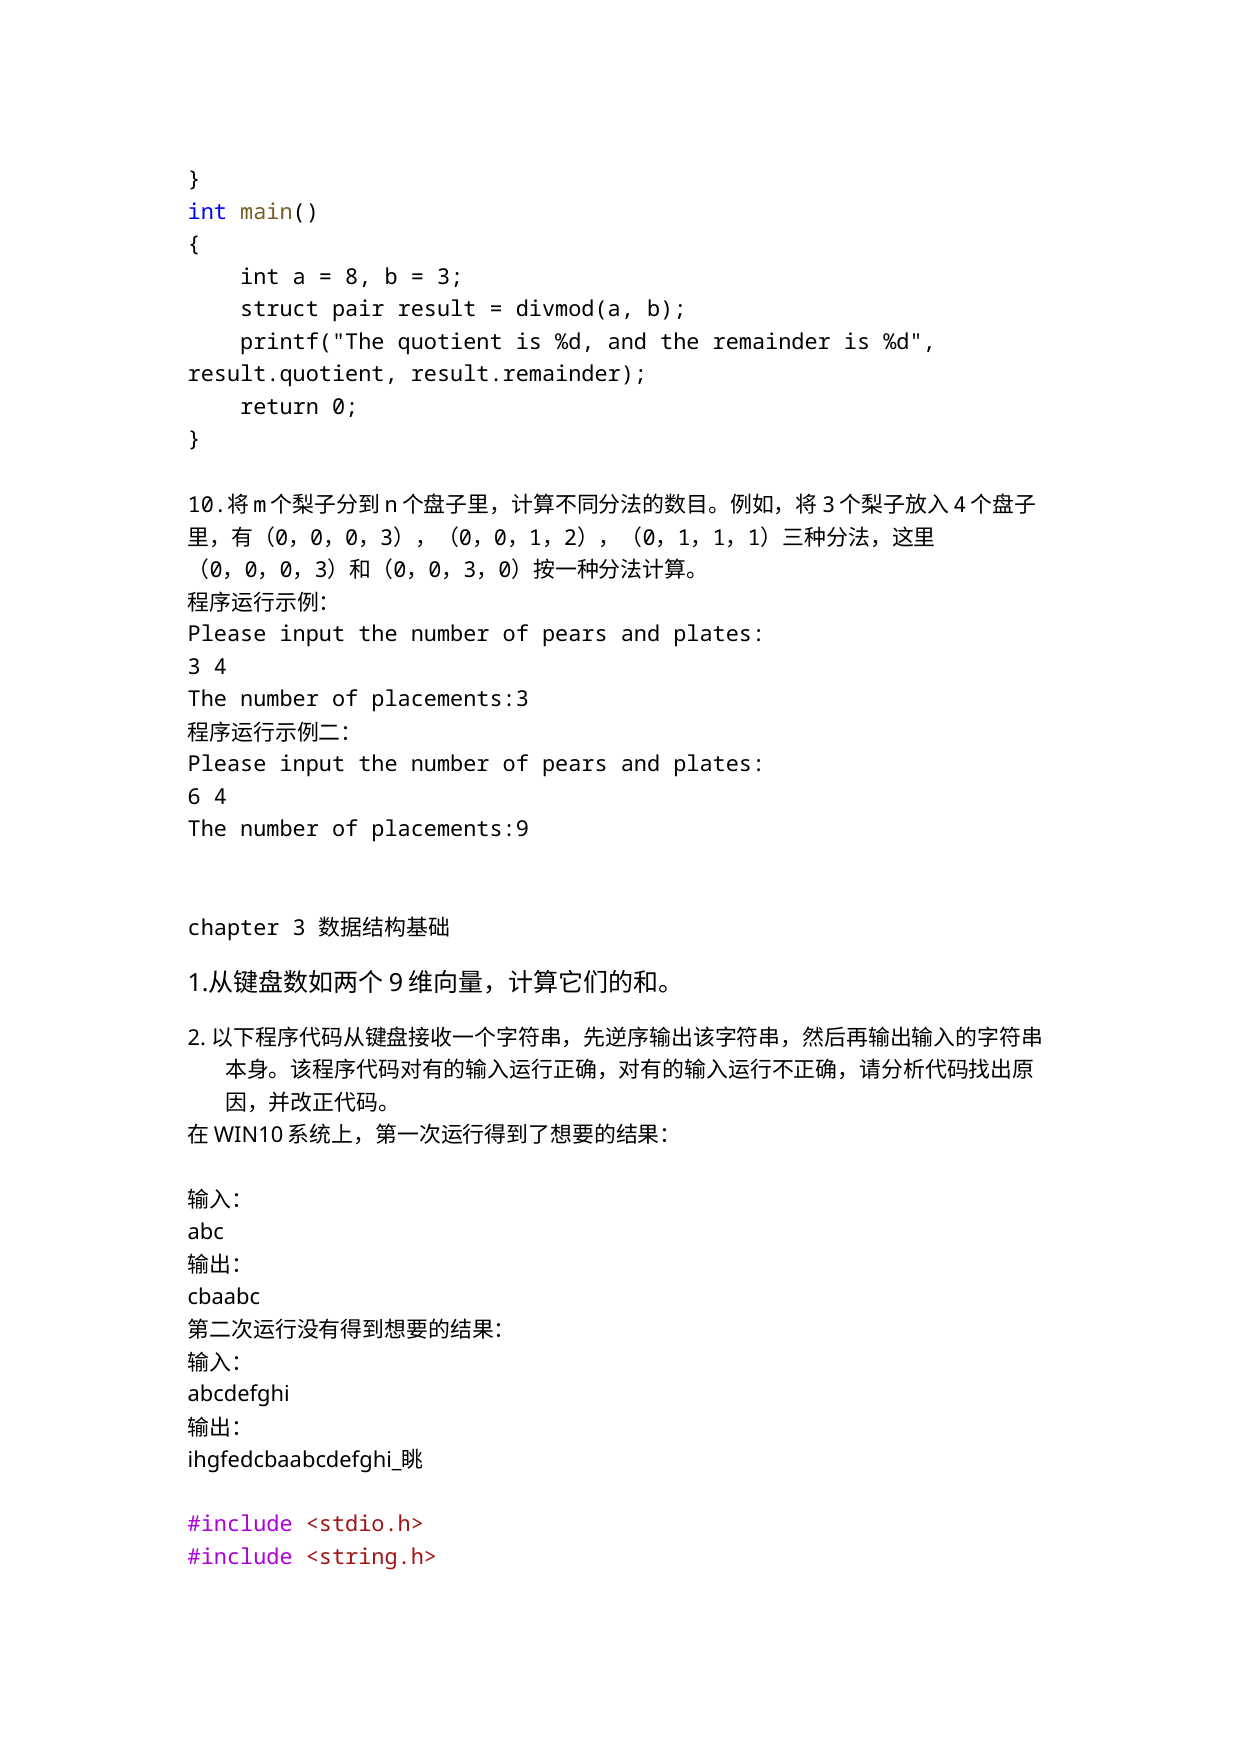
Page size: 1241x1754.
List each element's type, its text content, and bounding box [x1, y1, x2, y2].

text The number of placements:9 [187, 812, 1053, 844]
text Please input the number of pears and plates: [187, 617, 1053, 649]
text 第二次运行没有得到想要的结果： [187, 1312, 1053, 1344]
text 2. 以下程序代码从键盘接收一个字符串，先逆序输出该字符串，然后再输出输入的字符串本身。该程序代码对有的输入运行正确，对有的输入运行不正确，请分析代码找出原因，并改正代码。 [187, 1019, 1053, 1117]
text } [187, 162, 1053, 194]
text abcdefghi [187, 1377, 1053, 1409]
text 3 4 [187, 649, 1053, 682]
text 1.从键盘数如两个9维向量，计算它们的和。 [187, 948, 1053, 1013]
text } [187, 422, 1053, 454]
text abc [187, 1214, 1053, 1247]
text return 0; [187, 389, 1053, 422]
text int main() [187, 194, 1053, 227]
text int a = 8, b = 3; [187, 259, 1053, 292]
text { [187, 227, 1053, 259]
text 在WIN10系统上，第一次运行得到了想要的结果： [187, 1117, 1053, 1149]
text 输入： [187, 1182, 1053, 1214]
text cbaabc [187, 1279, 1053, 1312]
text ihgfedcbaabcdefghi_眺 [187, 1442, 1053, 1474]
text 10.将m个梨子分到n个盘子里，计算不同分法的数目。例如，将3个梨子放入4个盘子里，有（0，0，0，3），（0，0，1，2），（0，1，1，1）三种分法，这里（0，0，0，3）和（0，0，3，0）按一种分法计算。 [187, 487, 1053, 584]
text Please input the number of pears and plates: [187, 747, 1053, 779]
text 输出： [187, 1409, 1053, 1442]
text #include <string.h> [187, 1539, 1053, 1572]
text The number of placements:3 [187, 682, 1053, 714]
text 输出： [187, 1247, 1053, 1279]
text 程序运行示例： [187, 584, 1053, 617]
text #include <stdio.h> [187, 1507, 1053, 1539]
text struct pair result = divmod(a, b); [187, 292, 1053, 324]
text 输入： [187, 1344, 1053, 1377]
text printf("The quotient is %d, and the remainder is %d", result.quotient, result.remainder); [187, 324, 1053, 389]
text chapter 3 数据结构基础 [187, 909, 1053, 942]
text 程序运行示例二： [187, 714, 1053, 747]
text 6 4 [187, 779, 1053, 812]
